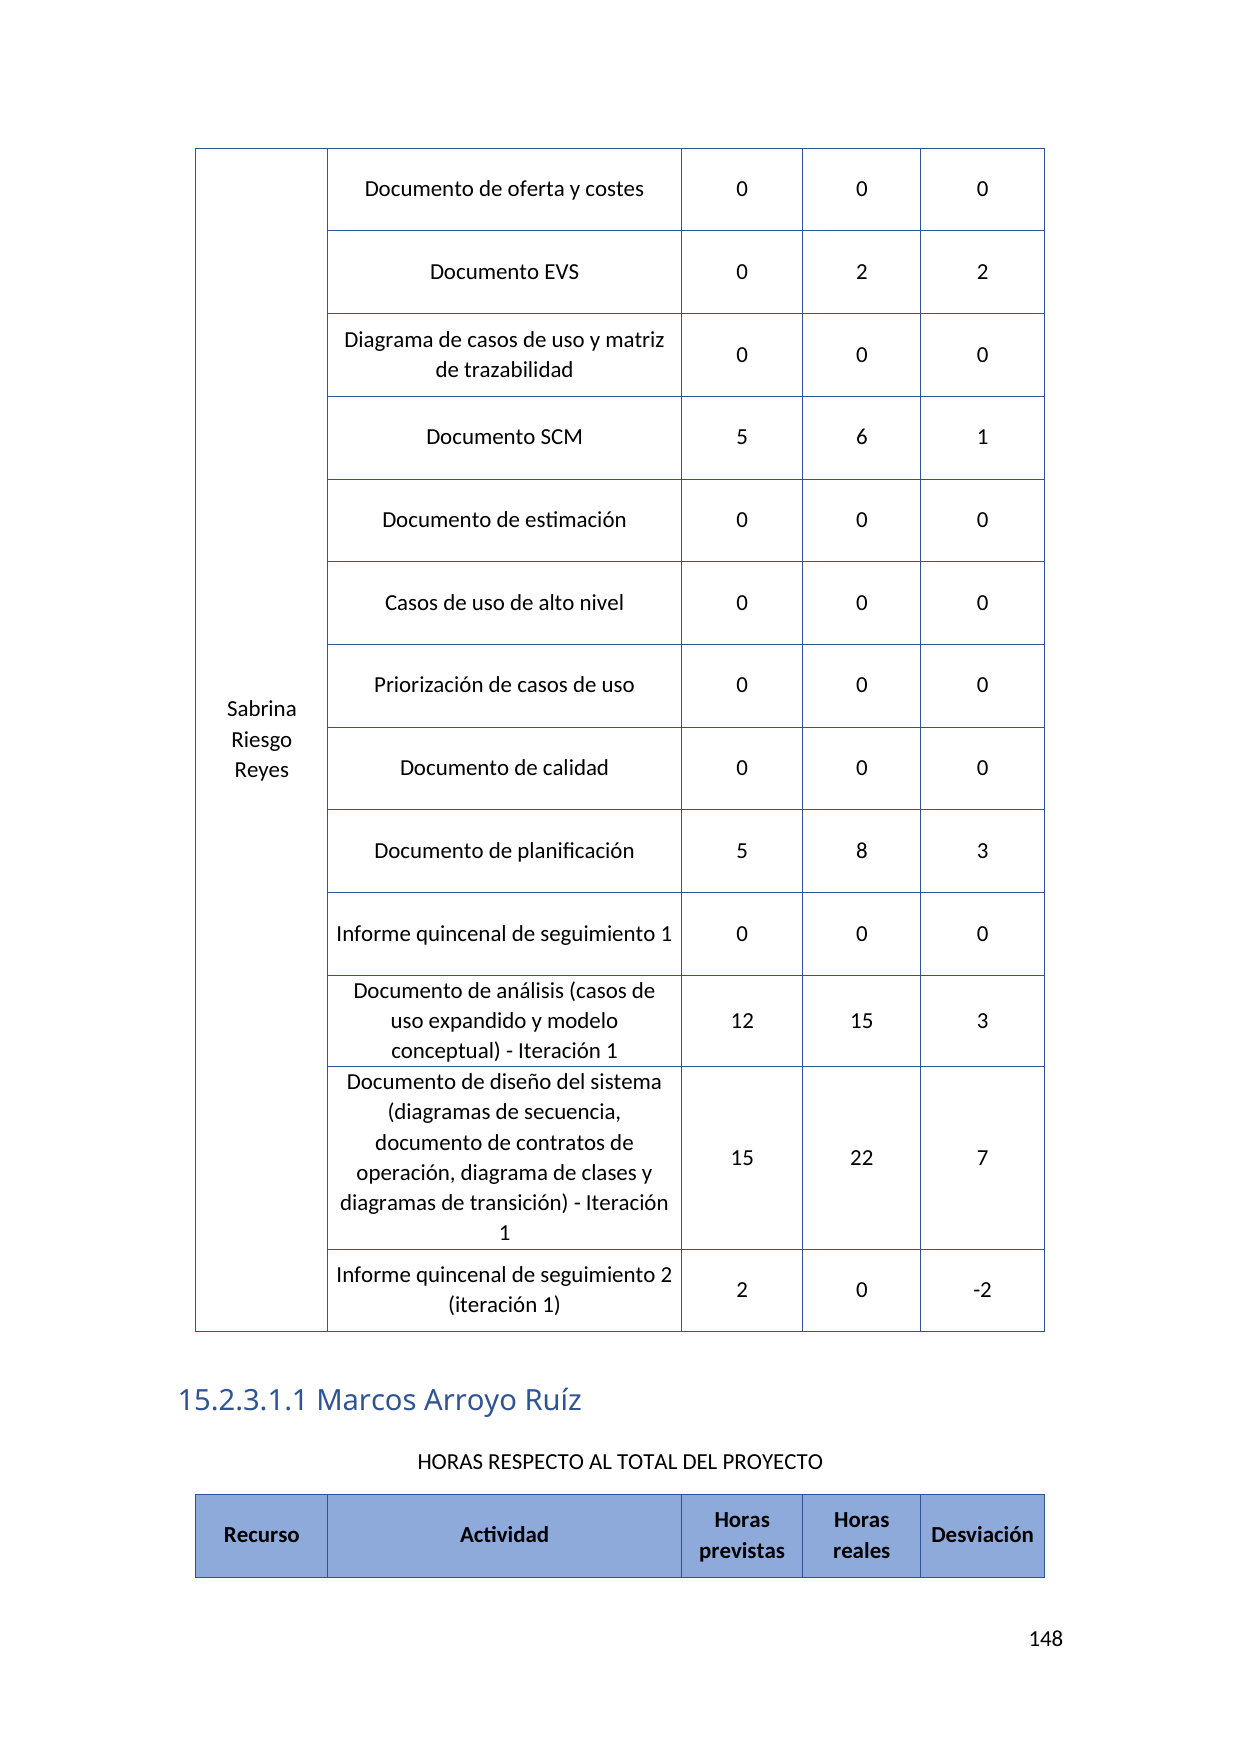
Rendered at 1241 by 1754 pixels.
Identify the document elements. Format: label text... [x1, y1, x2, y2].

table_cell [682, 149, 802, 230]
text HORAS RESPECTO AL TOTAL DEL PROYECTO [177, 1447, 1063, 1475]
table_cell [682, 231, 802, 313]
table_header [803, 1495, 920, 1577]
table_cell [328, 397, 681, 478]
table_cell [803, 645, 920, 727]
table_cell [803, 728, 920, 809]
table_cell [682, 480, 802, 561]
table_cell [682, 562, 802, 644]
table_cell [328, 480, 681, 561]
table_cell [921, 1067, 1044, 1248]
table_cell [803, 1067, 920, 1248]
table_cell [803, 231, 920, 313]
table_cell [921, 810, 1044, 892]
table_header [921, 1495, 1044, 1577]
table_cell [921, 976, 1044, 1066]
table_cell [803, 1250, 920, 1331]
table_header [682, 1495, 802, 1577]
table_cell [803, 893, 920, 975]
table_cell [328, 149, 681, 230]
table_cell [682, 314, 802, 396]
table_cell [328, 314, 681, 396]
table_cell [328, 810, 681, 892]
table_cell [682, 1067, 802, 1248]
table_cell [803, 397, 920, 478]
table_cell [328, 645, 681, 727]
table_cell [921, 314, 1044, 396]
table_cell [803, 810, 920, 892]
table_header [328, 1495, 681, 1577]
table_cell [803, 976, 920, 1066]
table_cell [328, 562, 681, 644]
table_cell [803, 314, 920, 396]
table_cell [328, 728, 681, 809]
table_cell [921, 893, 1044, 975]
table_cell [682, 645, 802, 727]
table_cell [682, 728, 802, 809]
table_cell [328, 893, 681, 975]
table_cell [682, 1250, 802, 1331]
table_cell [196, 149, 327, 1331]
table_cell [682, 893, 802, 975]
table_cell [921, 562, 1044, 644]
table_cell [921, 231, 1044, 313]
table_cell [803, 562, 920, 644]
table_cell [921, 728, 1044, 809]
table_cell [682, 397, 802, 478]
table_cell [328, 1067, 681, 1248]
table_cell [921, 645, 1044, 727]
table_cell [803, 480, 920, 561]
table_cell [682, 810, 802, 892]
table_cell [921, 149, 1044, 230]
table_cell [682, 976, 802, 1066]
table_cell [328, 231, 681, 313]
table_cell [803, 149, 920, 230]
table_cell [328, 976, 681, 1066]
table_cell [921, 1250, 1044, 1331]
subtitle 15.2.3.1.1 Marcos Arroyo Ruíz [177, 1379, 1063, 1419]
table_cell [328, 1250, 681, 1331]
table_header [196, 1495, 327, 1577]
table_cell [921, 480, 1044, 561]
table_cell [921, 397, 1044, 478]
